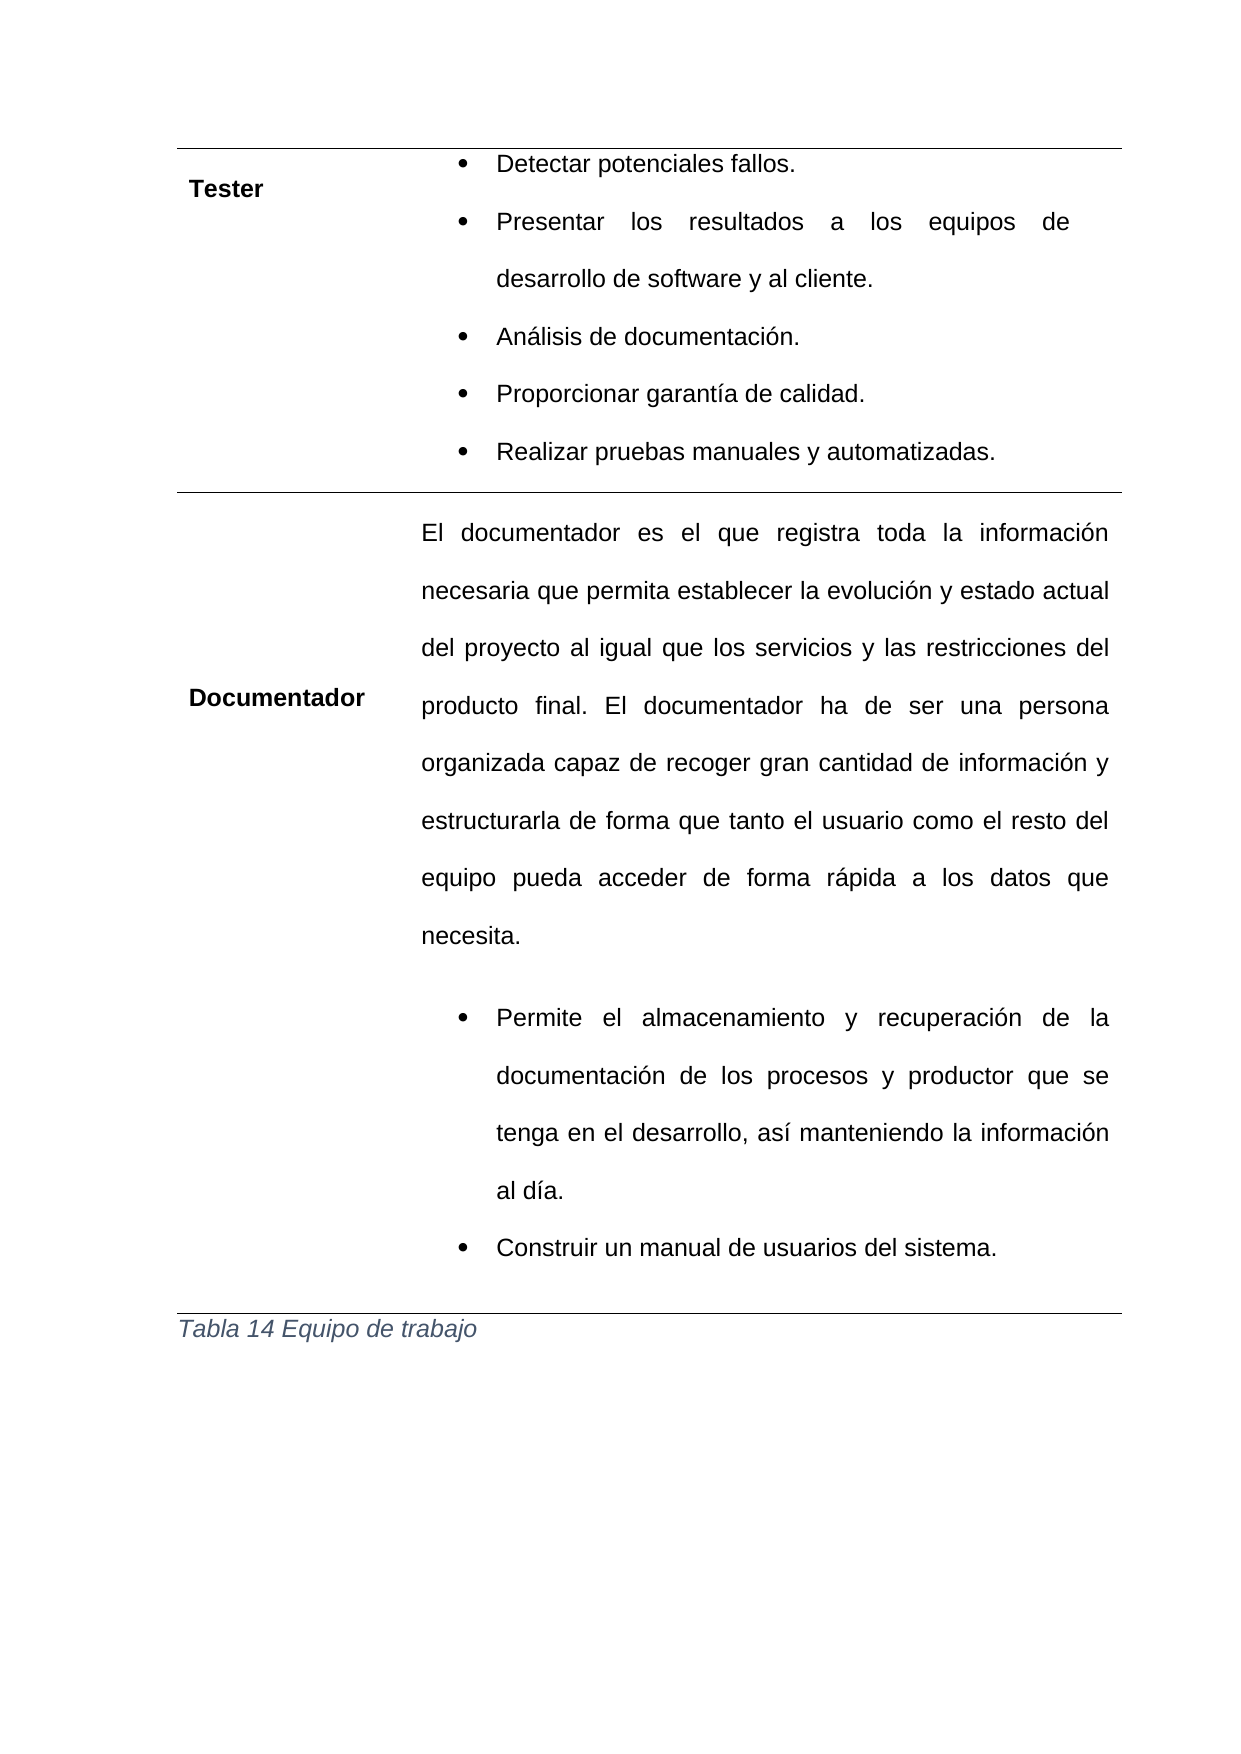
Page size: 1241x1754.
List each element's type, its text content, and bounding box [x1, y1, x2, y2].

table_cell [410, 149, 1122, 492]
table_cell El documentador es el que registra toda la información necesaria que permita establecer la evolución y estado actual del proyecto al igual que los servicios y las restricciones del producto final. El documentador ha de ser una persona organizada capaz de recoger gran cantidad de información y estructurarla de forma que tanto el usuario como el resto del equipo pueda acceder de forma rápida a los datos que necesita. Permite el almacenamiento y recuperación de la documentación de los procesos y productor que se tenga en el desarrollo, así manteniendo la información al día. Construir un manual de usuarios del sistema. [410, 493, 1122, 1313]
table_cell Documentador [177, 493, 410, 1313]
text Tabla 14 Equipo de trabajo [177, 1314, 1063, 1343]
table_cell Tester [177, 149, 410, 492]
